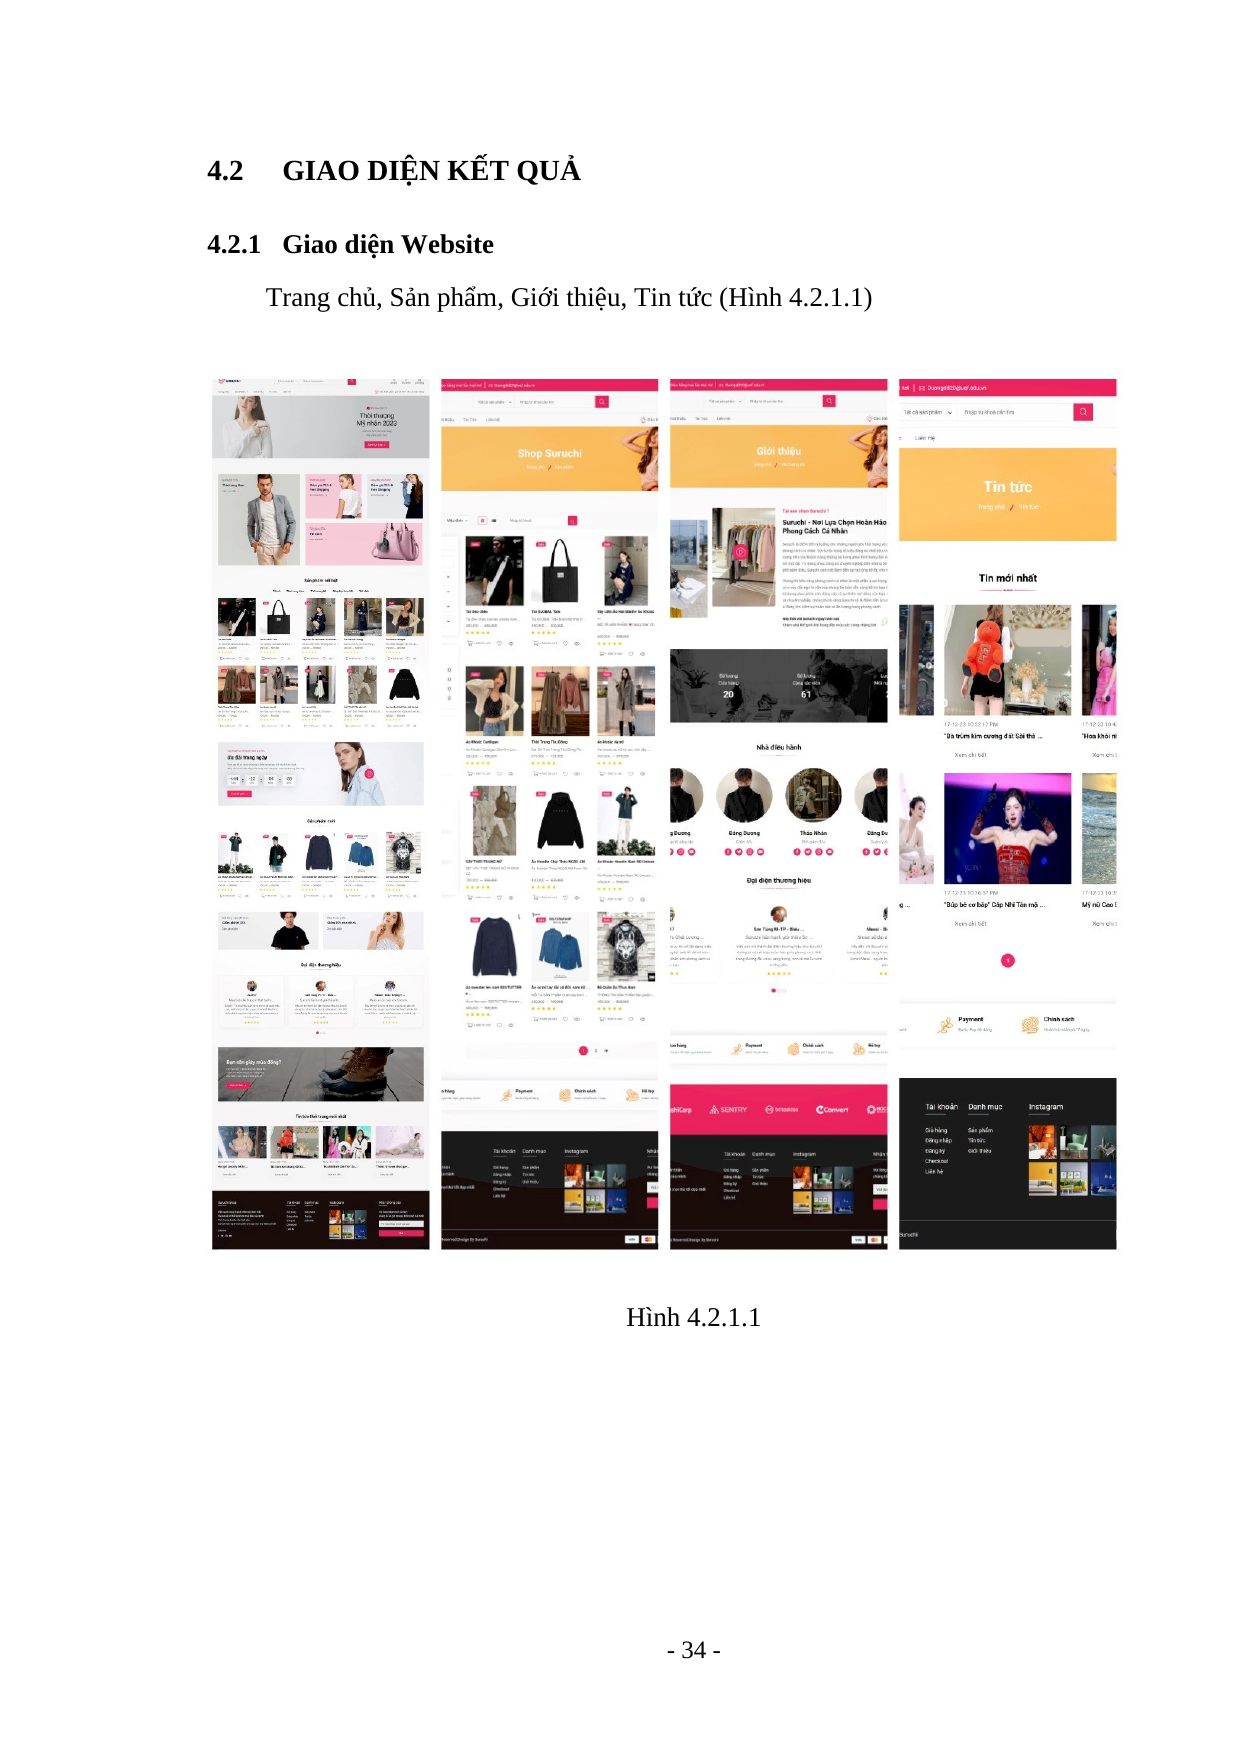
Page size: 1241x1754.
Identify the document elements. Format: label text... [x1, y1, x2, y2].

text Trang chủ, Sản phẩm, Giới thiệu, Tin tức (Hình 4.2.1.1) [207, 281, 1122, 312]
subtitle Giao diện Website [207, 228, 1122, 259]
subtitle Giao diện kết quả [207, 153, 1122, 186]
picture [207, 357, 1122, 1272]
text Hình 4.2.1.1 [207, 1301, 1122, 1332]
